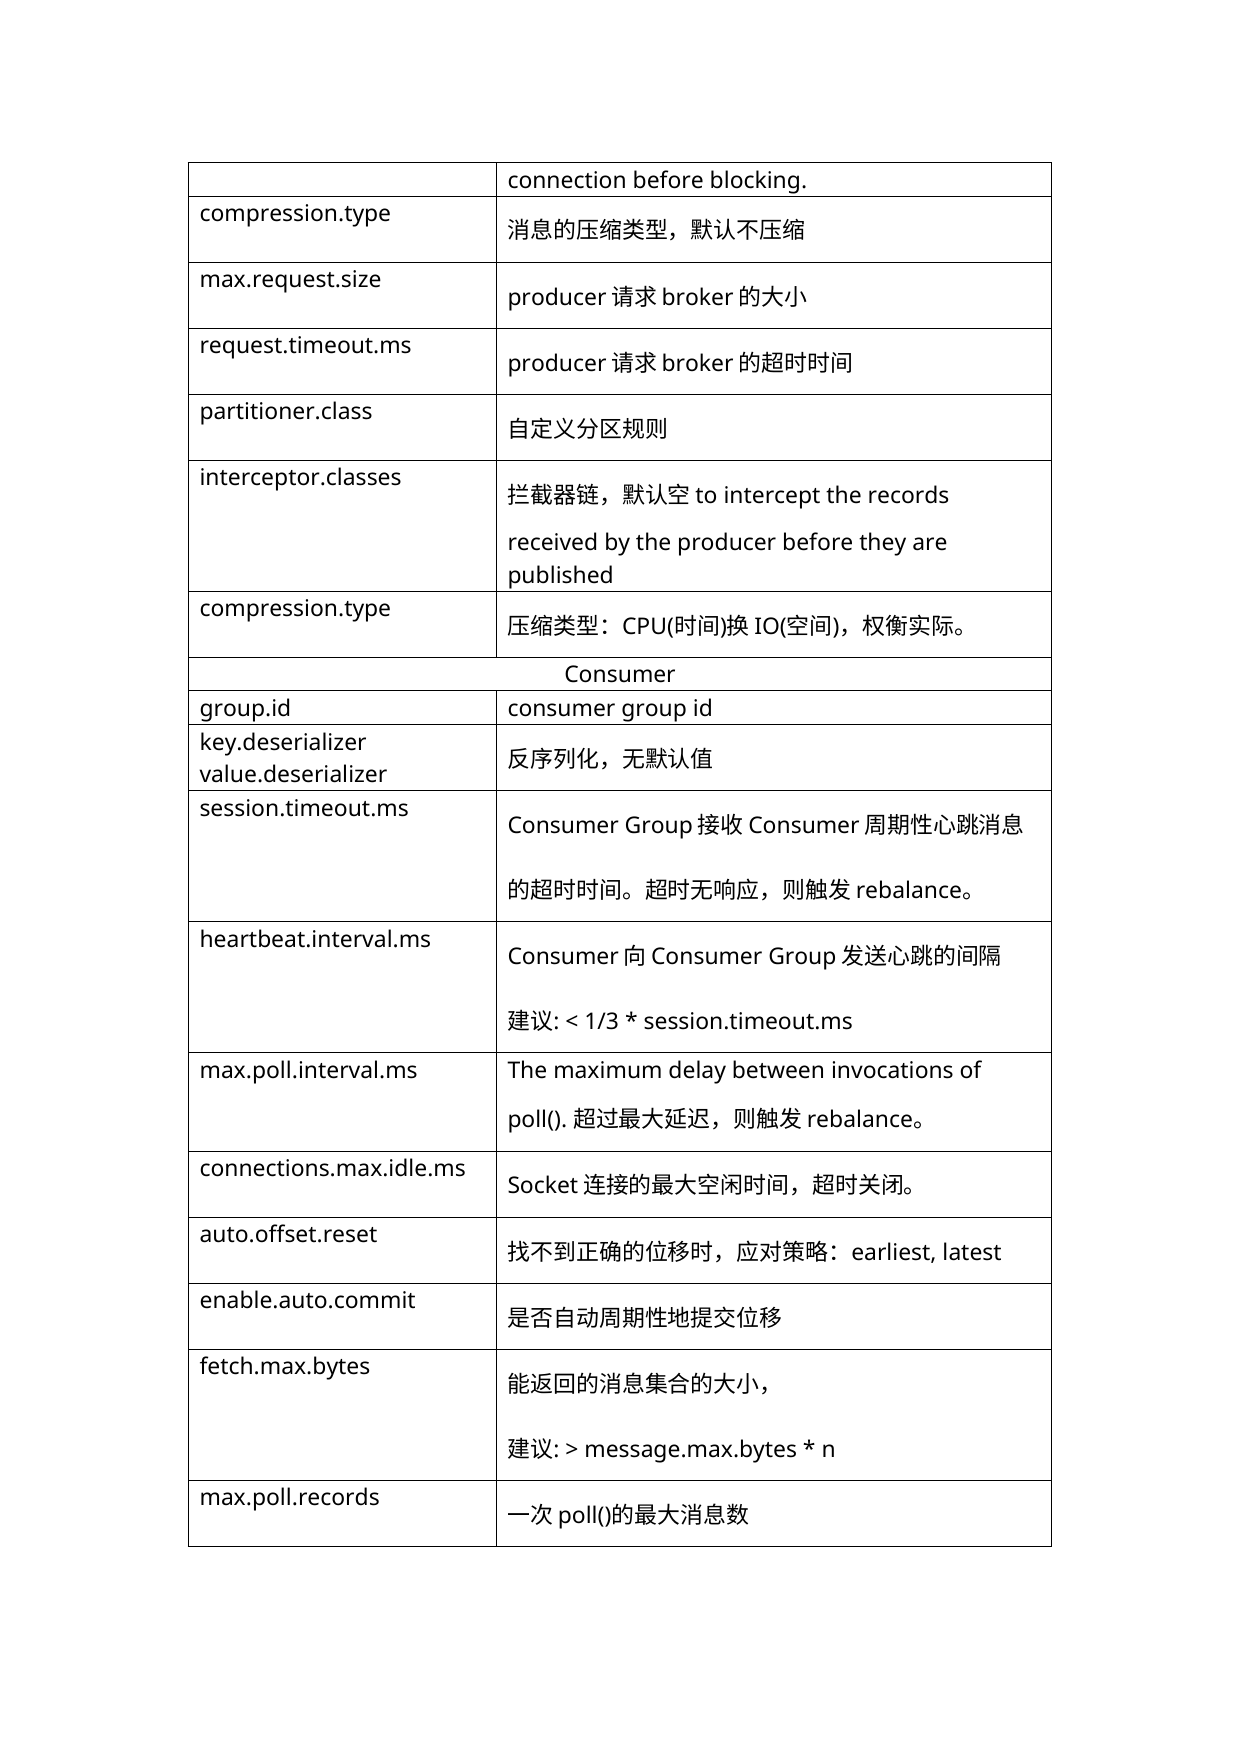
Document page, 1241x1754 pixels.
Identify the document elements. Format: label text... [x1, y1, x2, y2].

table_cell auto.offset.reset [189, 1218, 496, 1283]
table_cell producer请求broker的超时时间 [497, 329, 1051, 394]
table_cell enable.auto.commit [189, 1284, 496, 1349]
table_cell consumer group id [497, 691, 1051, 724]
table_cell The maximum delay between invocations of poll(). 超过最大延迟，则触发rebalance。 [497, 1053, 1051, 1151]
table_cell 能返回的消息集合的大小， 建议: > message.max.bytes * n [497, 1350, 1051, 1480]
table_cell fetch.max.bytes [189, 1350, 496, 1480]
table_cell max.request.size [189, 263, 496, 328]
table_cell max.poll.interval.ms [189, 1053, 496, 1151]
table_cell 自定义分区规则 [497, 395, 1051, 460]
table_cell 找不到正确的位移时，应对策略：earliest, latest [497, 1218, 1051, 1283]
table_cell 压缩类型：CPU(时间)换IO(空间)，权衡实际。 [497, 592, 1051, 657]
table_cell key.deserializer value.deserializer [189, 725, 496, 790]
table_cell 消息的压缩类型，默认不压缩 [497, 197, 1051, 262]
table_cell session.timeout.ms [189, 791, 496, 921]
table_cell heartbeat.interval.ms [189, 922, 496, 1052]
table_cell 反序列化，无默认值 [497, 725, 1051, 790]
table_cell Consumer [189, 658, 1051, 690]
table_cell max.poll.records [189, 1481, 496, 1546]
table_cell compression.type [189, 197, 496, 262]
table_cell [189, 163, 496, 196]
table_cell request.timeout.ms [189, 329, 496, 394]
table_cell group.id [189, 691, 496, 724]
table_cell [497, 163, 1051, 196]
table_cell 是否自动周期性地提交位移 [497, 1284, 1051, 1349]
table_cell interceptor.classes [189, 461, 496, 591]
table_cell Consumer Group接收Consumer周期性心跳消息的超时时间。超时无响应，则触发rebalance。 [497, 791, 1051, 921]
table_cell 拦截器链，默认空to intercept the records received by the producer before they are published [497, 461, 1051, 591]
table_cell 一次poll()的最大消息数 [497, 1481, 1051, 1546]
table_cell Consumer向Consumer Group发送心跳的间隔 建议: < 1/3 * session.timeout.ms [497, 922, 1051, 1052]
table_cell Socket连接的最大空闲时间，超时关闭。 [497, 1152, 1051, 1217]
table_cell partitioner.class [189, 395, 496, 460]
table_cell compression.type [189, 592, 496, 657]
table_cell connections.max.idle.ms [189, 1152, 496, 1217]
table_cell producer请求broker的大小 [497, 263, 1051, 328]
